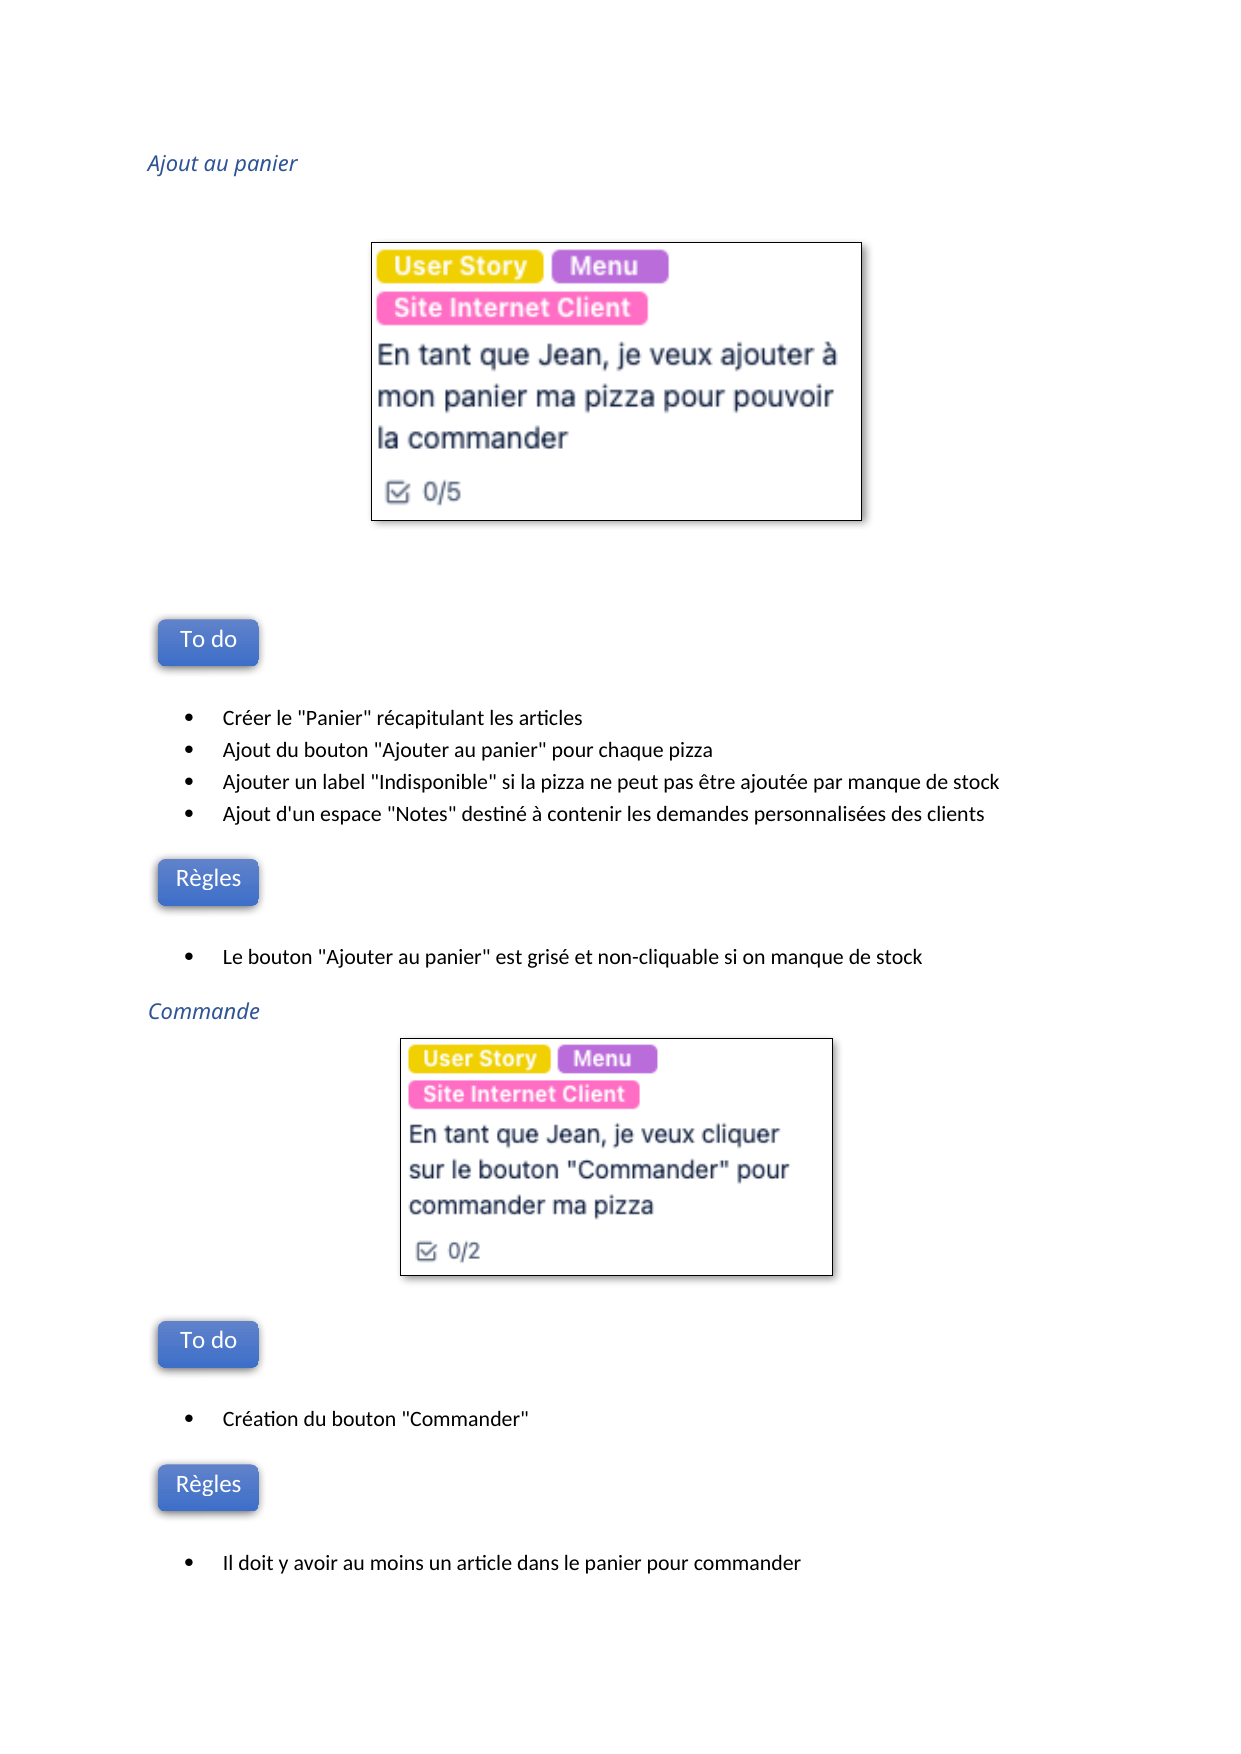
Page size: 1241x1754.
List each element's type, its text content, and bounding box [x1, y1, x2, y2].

list Création du bouton "Commander" [185, 1406, 1093, 1432]
list Il doit y avoir au moins un article dans le panier pour commander [185, 1549, 1093, 1576]
subtitle Commande [148, 996, 1093, 1026]
picture [372, 243, 861, 520]
subtitle Ajout au panier [148, 148, 1093, 177]
list Ajout du bouton "Ajouter au panier" pour chaque pizza [185, 736, 1093, 763]
list Le bouton "Ajouter au panier" est grisé et non-cliquable si on manque de stock [185, 943, 1093, 970]
list Créer le "Panier" récapitulant les articles [185, 704, 1093, 731]
picture [401, 1039, 832, 1275]
list Ajouter un label "Indisponible" si la pizza ne peut pas être ajoutée par manque de stock [185, 768, 1093, 794]
list Ajout d'un espace "Notes" destiné à contenir les demandes personnalisées des clients [185, 800, 1093, 827]
